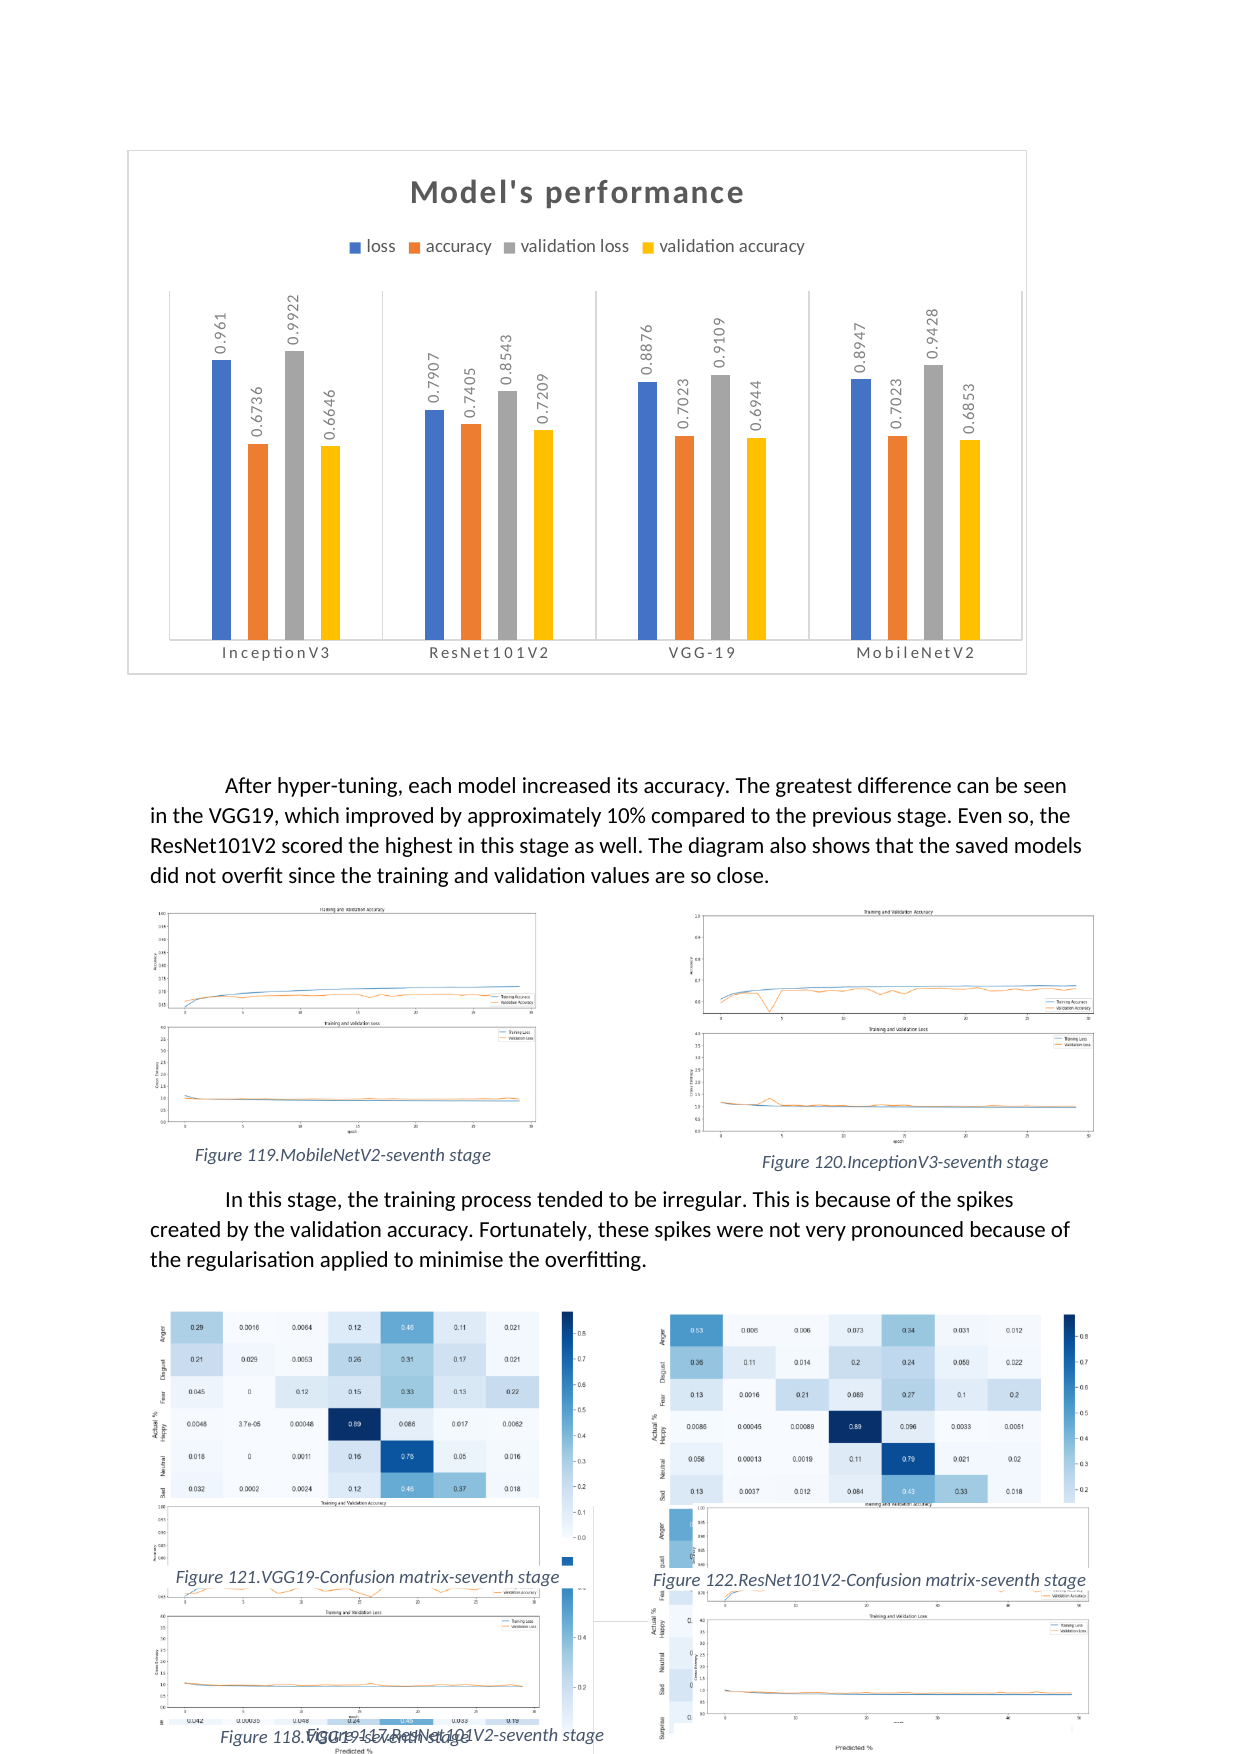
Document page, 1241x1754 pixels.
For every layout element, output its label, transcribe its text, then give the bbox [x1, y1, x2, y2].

text After hyper-tuning, each model increased its accuracy. The greatest difference can be seen in the VGG19, which improved by approximately 10% compared to the previous stage. Even so, the ResNet101V2 scored the highest in this stage as well. The diagram also shows that the saved models did not overfit since the training and validation values are so close. [150, 771, 1090, 889]
picture [647, 1309, 1092, 1754]
picture [150, 1308, 594, 1754]
picture [688, 908, 1095, 1148]
picture [150, 908, 538, 1134]
